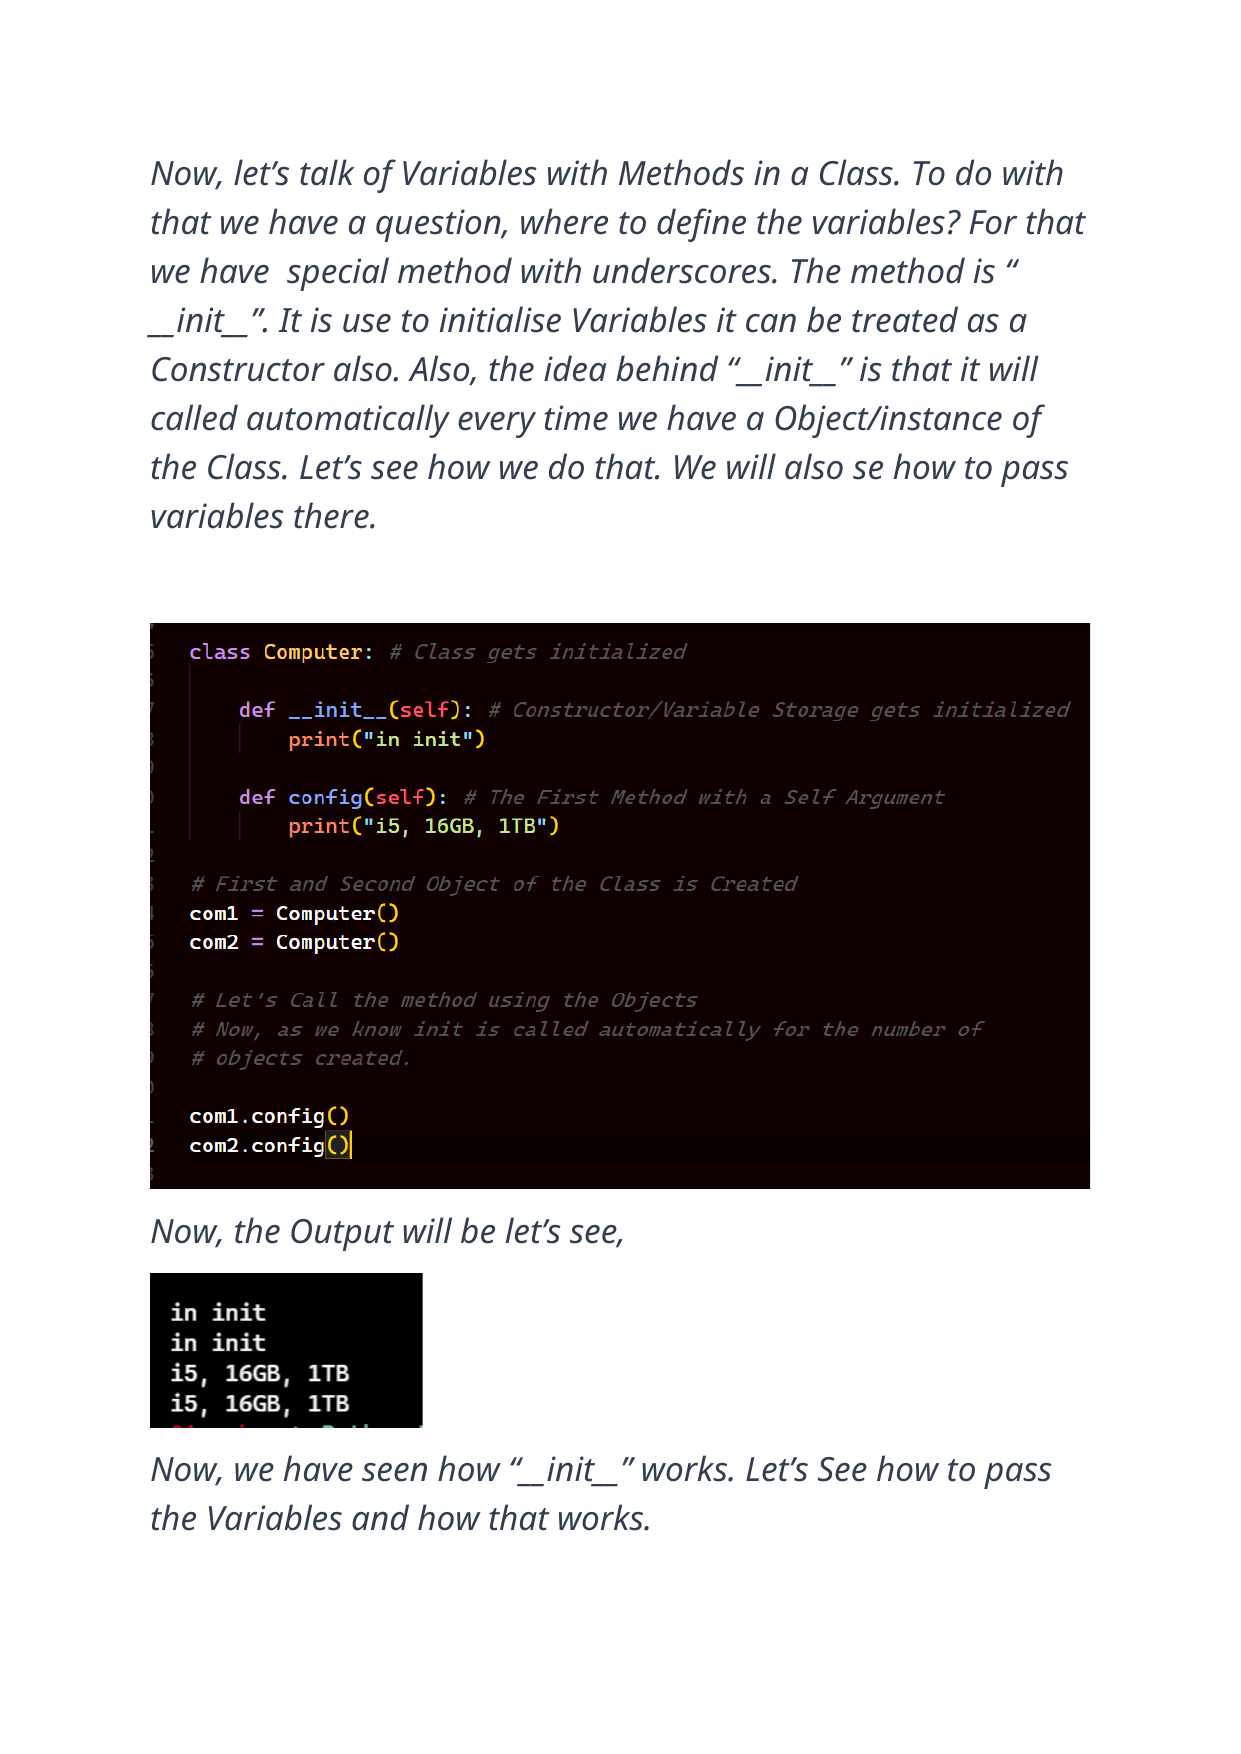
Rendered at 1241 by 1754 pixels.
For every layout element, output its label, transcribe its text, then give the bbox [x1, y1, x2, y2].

text Now, the Output will be let’s see, [150, 1208, 1090, 1253]
picture [150, 1273, 423, 1428]
text Now, we have seen how “__init__” works. Let’s See how to pass the Variables and how that works. [150, 1446, 1090, 1540]
text Now, let’s talk of Variables with Methods in a Class. To do with that we have a question, where to define the variables? For that we have special method with underscores. The method is “ __init__”. It is use to initialise Variables it can be treated as a Constructor also. Also, the idea behind “__init__” is that it will called automatically every time we have a Object/instance of the Class. Let’s see how we do that. We will also se how to pass variables there. [150, 150, 1090, 538]
picture [150, 623, 1091, 1189]
